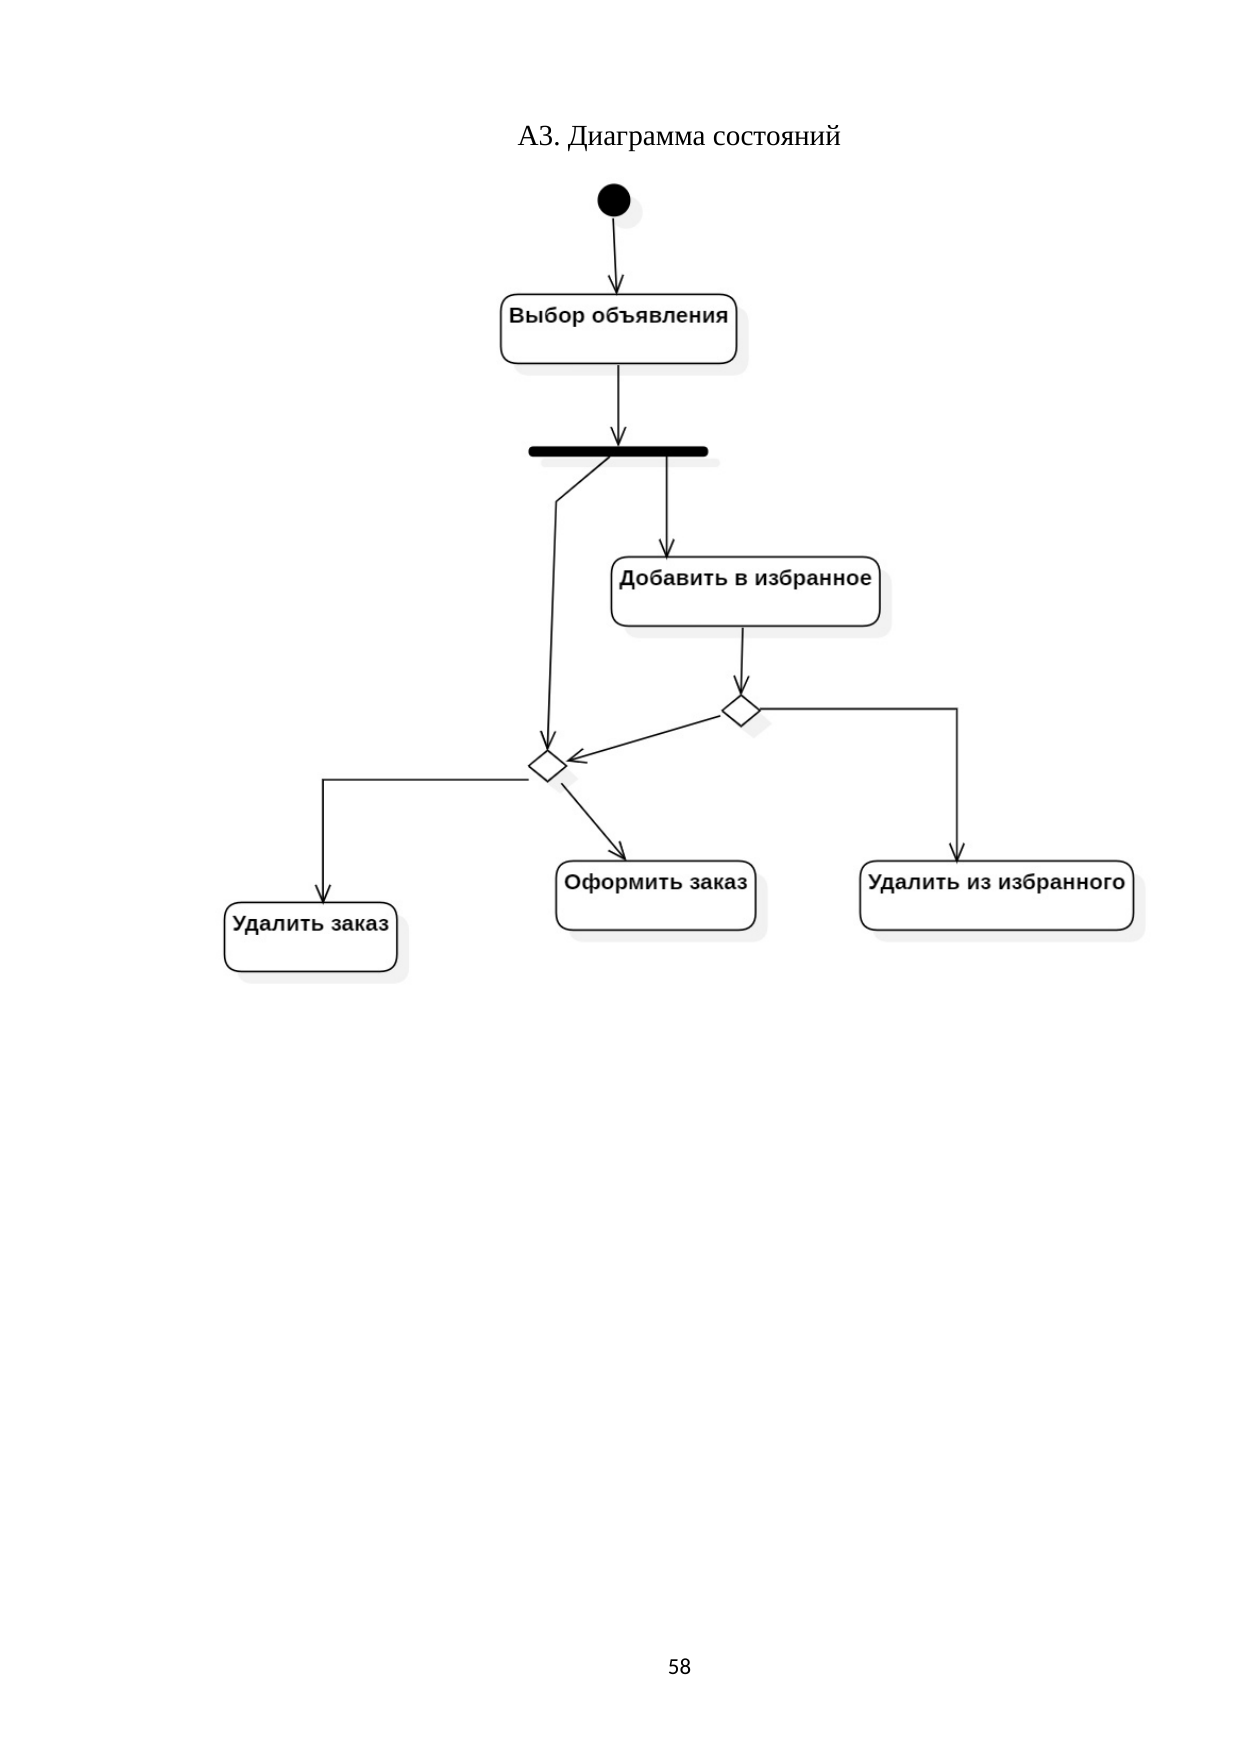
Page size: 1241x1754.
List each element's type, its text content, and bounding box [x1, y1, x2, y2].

picture [207, 177, 1152, 986]
text А3. Диаграмма состояний [177, 118, 1181, 152]
